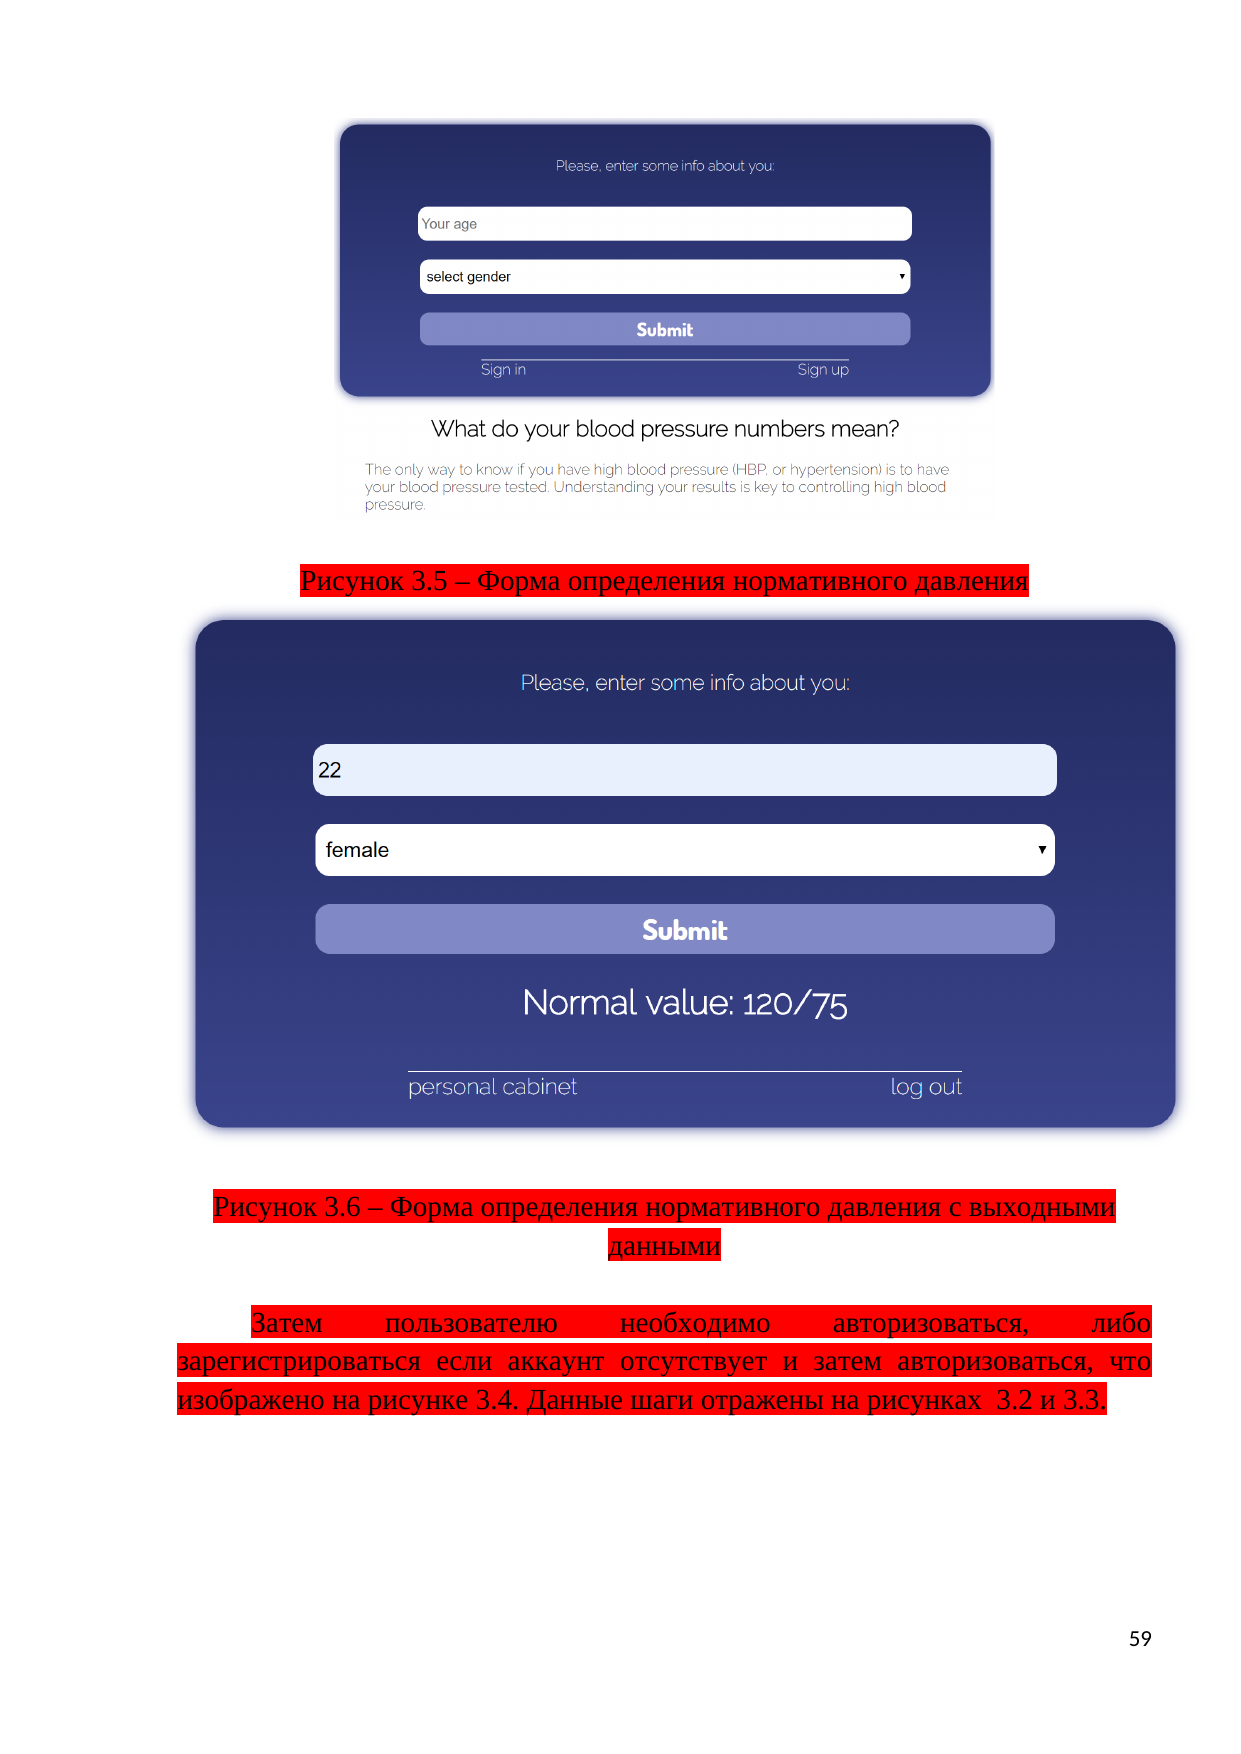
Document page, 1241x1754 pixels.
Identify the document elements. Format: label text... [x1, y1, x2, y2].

text Затем пользователю необходимо авторизоваться, либо зарегистрироваться если аккаунт отсутствует и затем авторизоваться, что изображено на рисунке 3.4. Данные шаги отражены на рисунках 3.2 и 3.3. [177, 1305, 1152, 1343]
text Рисунок 3.5 – Форма определения нормативного давления [177, 563, 1152, 597]
text Рисунок 3.6 – Форма определения нормативного давления с выходными данными [177, 1189, 1152, 1261]
picture [334, 118, 995, 520]
text Затем пользователю необходимо авторизоваться, либо зарегистрироваться если аккаунт отсутствует и затем авторизоваться, что изображено на рисунке 3.4. Данные шаги отражены на рисунках 3.2 и 3.3. [177, 1377, 1152, 1415]
picture [177, 602, 1194, 1146]
